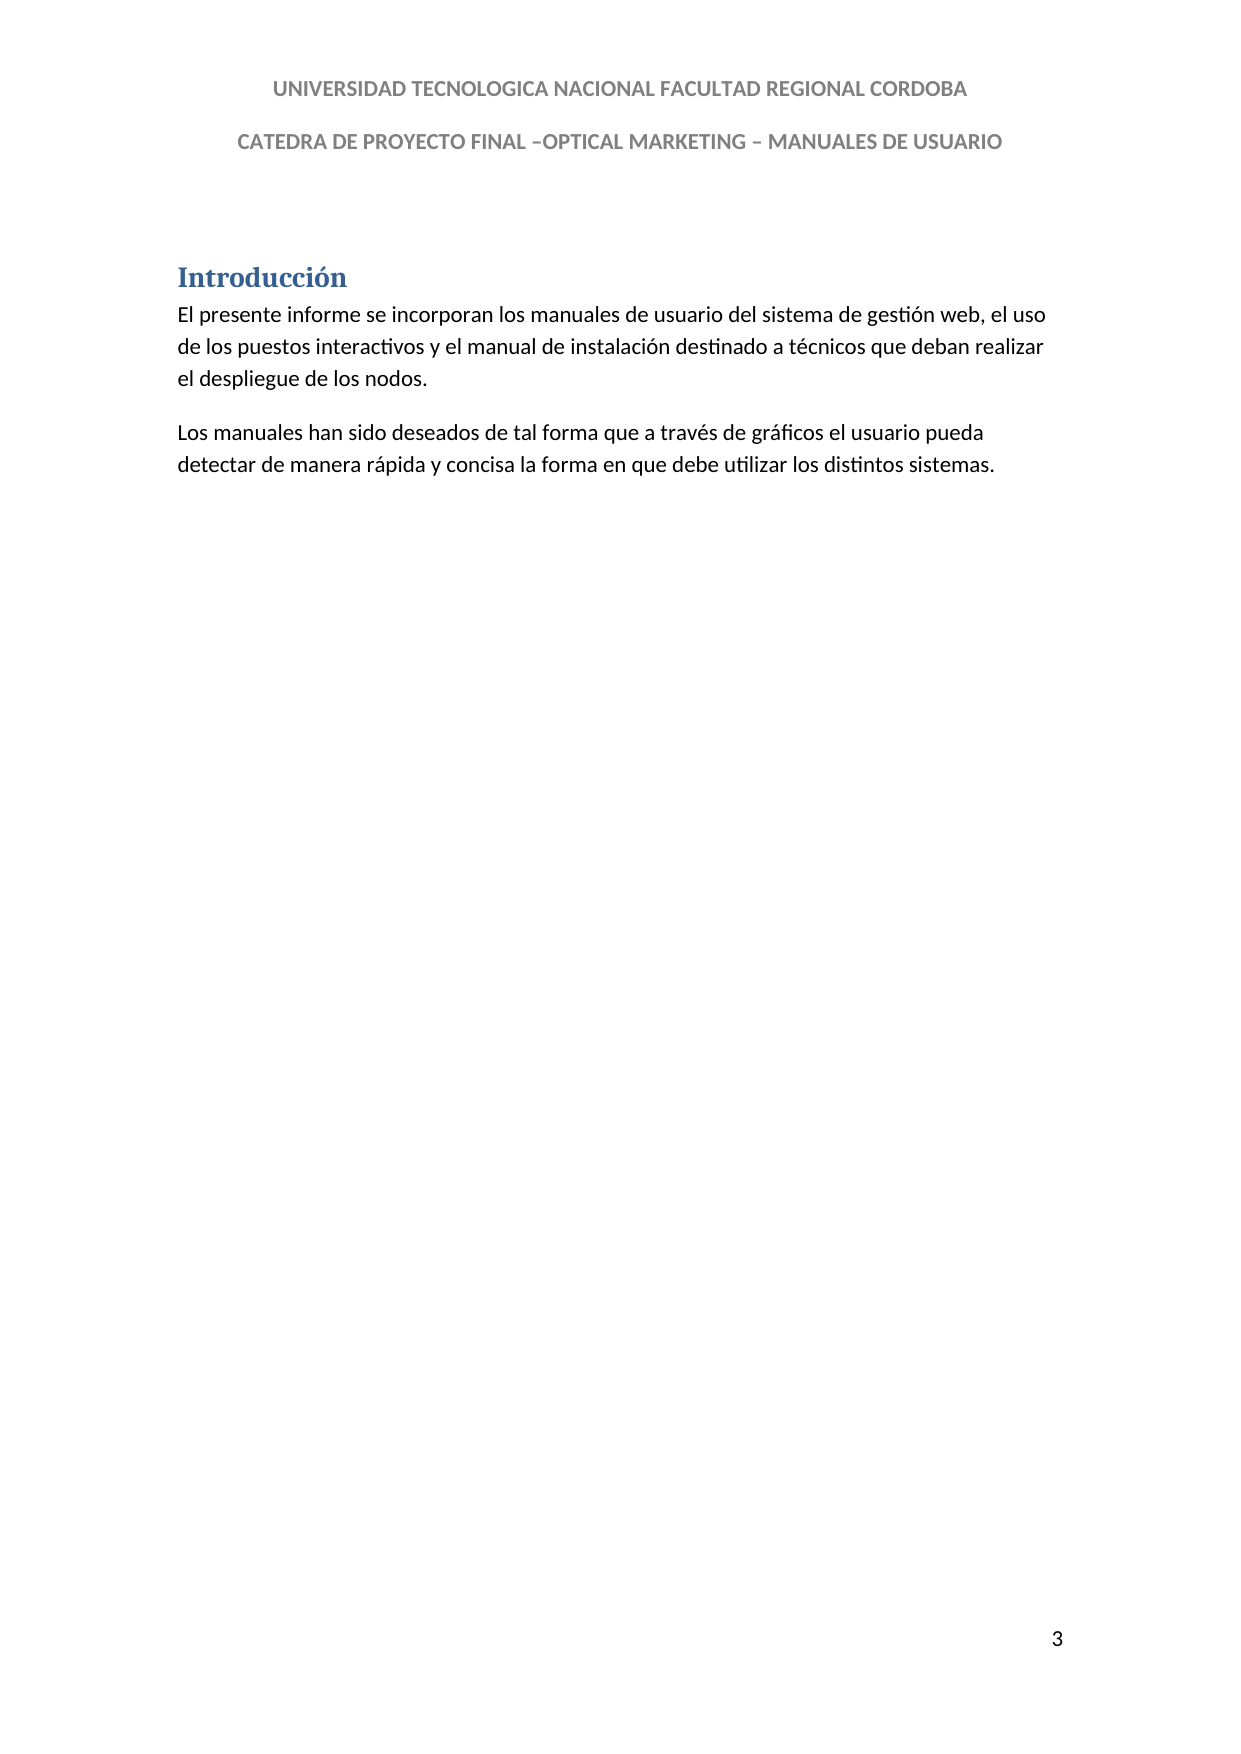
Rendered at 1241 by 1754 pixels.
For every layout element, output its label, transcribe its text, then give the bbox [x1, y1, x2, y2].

text Los manuales han sido deseados de tal forma que a través de gráficos el usuario pueda detectar de manera rápida y concisa la forma en que debe utilizar los distintos sistemas. [177, 418, 1063, 478]
text El presente informe se incorporan los manuales de usuario del sistema de gestión web, el uso de los puestos interactivos y el manual de instalación destinado a técnicos que deban realizar el despliegue de los nodos. [177, 300, 1063, 393]
subtitle Introducción [177, 262, 1063, 295]
